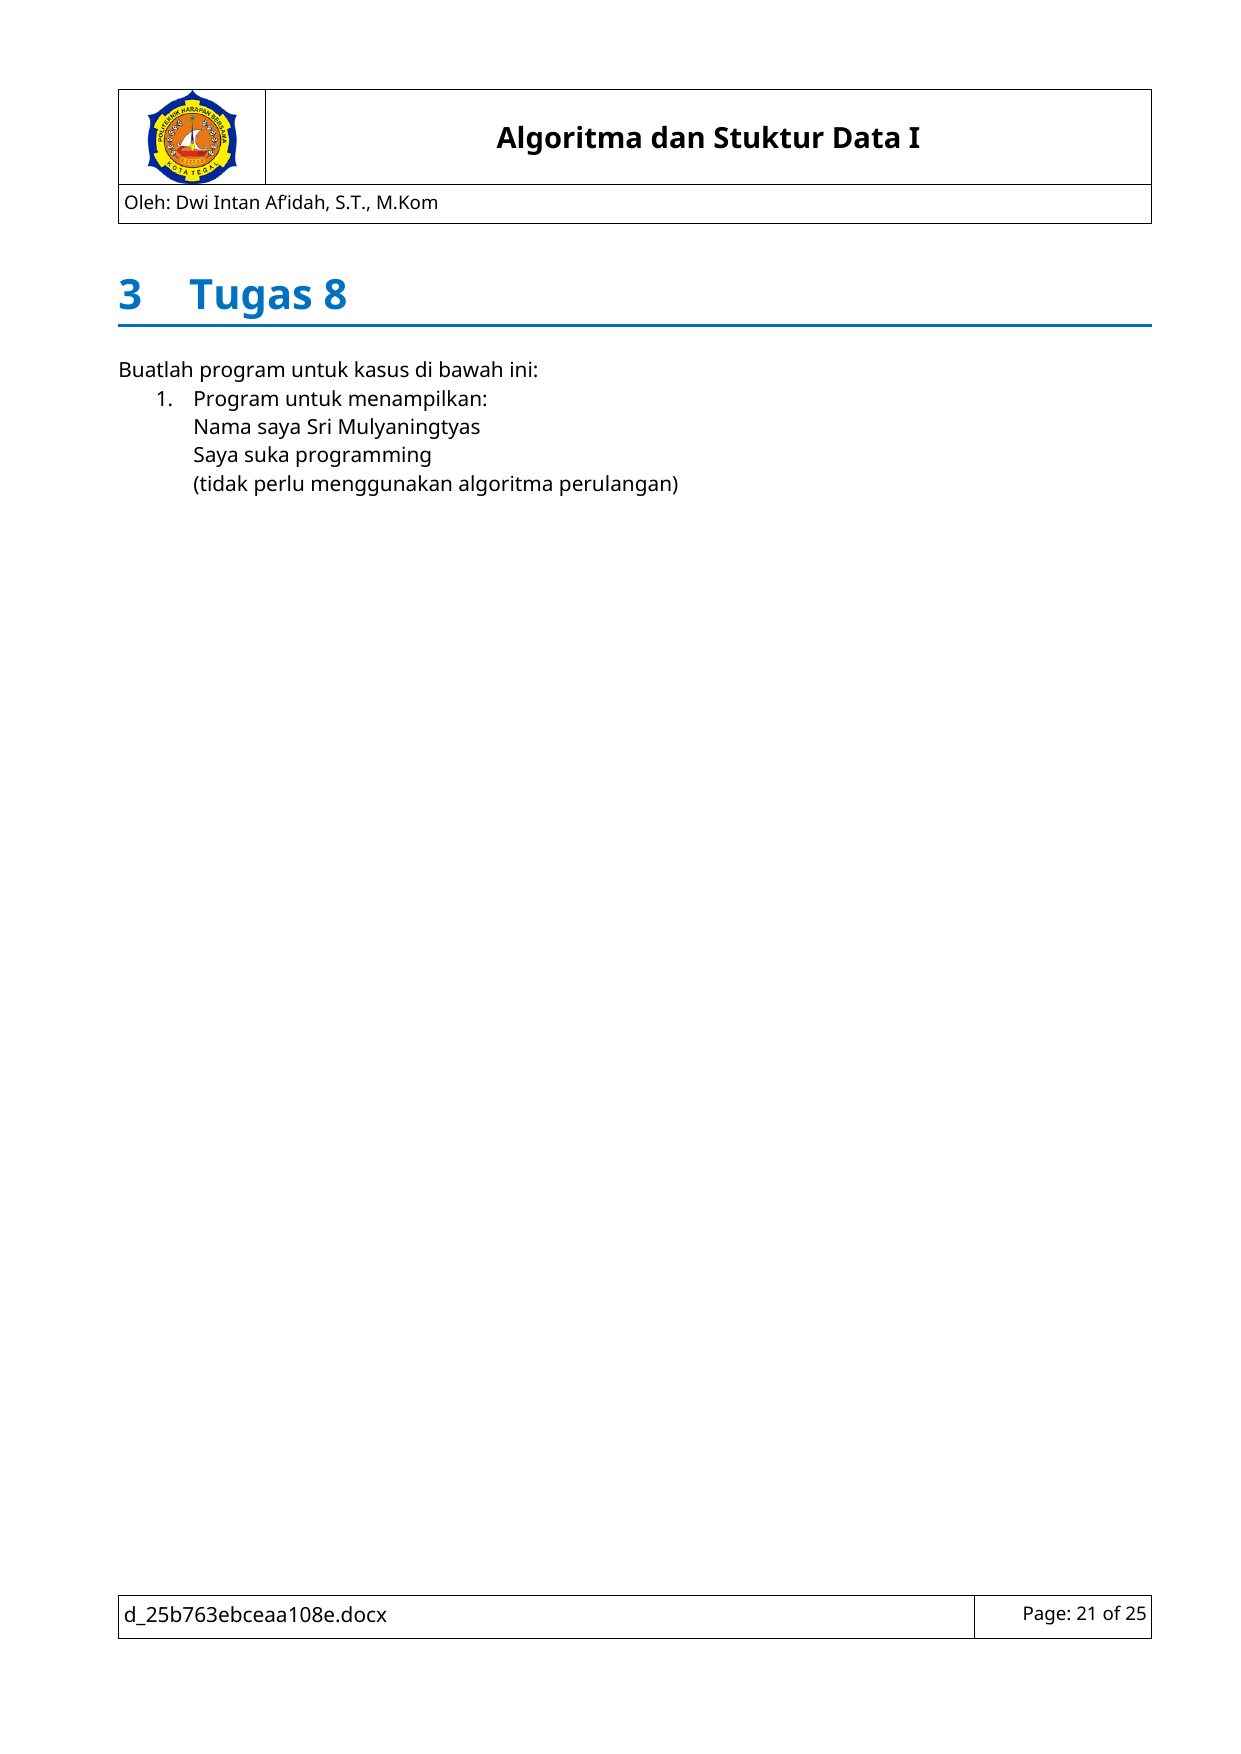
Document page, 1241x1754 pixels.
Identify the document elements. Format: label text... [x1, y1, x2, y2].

list (tidak perlu menggunakan algoritma perulangan) [193, 469, 1152, 497]
text Buatlah program untuk kasus di bawah ini: [118, 355, 1152, 384]
subtitle Tugas 8 [118, 265, 1152, 324]
list Nama saya Sri Mulyaningtyas [193, 412, 1152, 441]
list Program untuk menampilkan: [156, 384, 1152, 412]
list Saya suka programming [193, 441, 1152, 469]
picture [147, 89, 237, 184]
